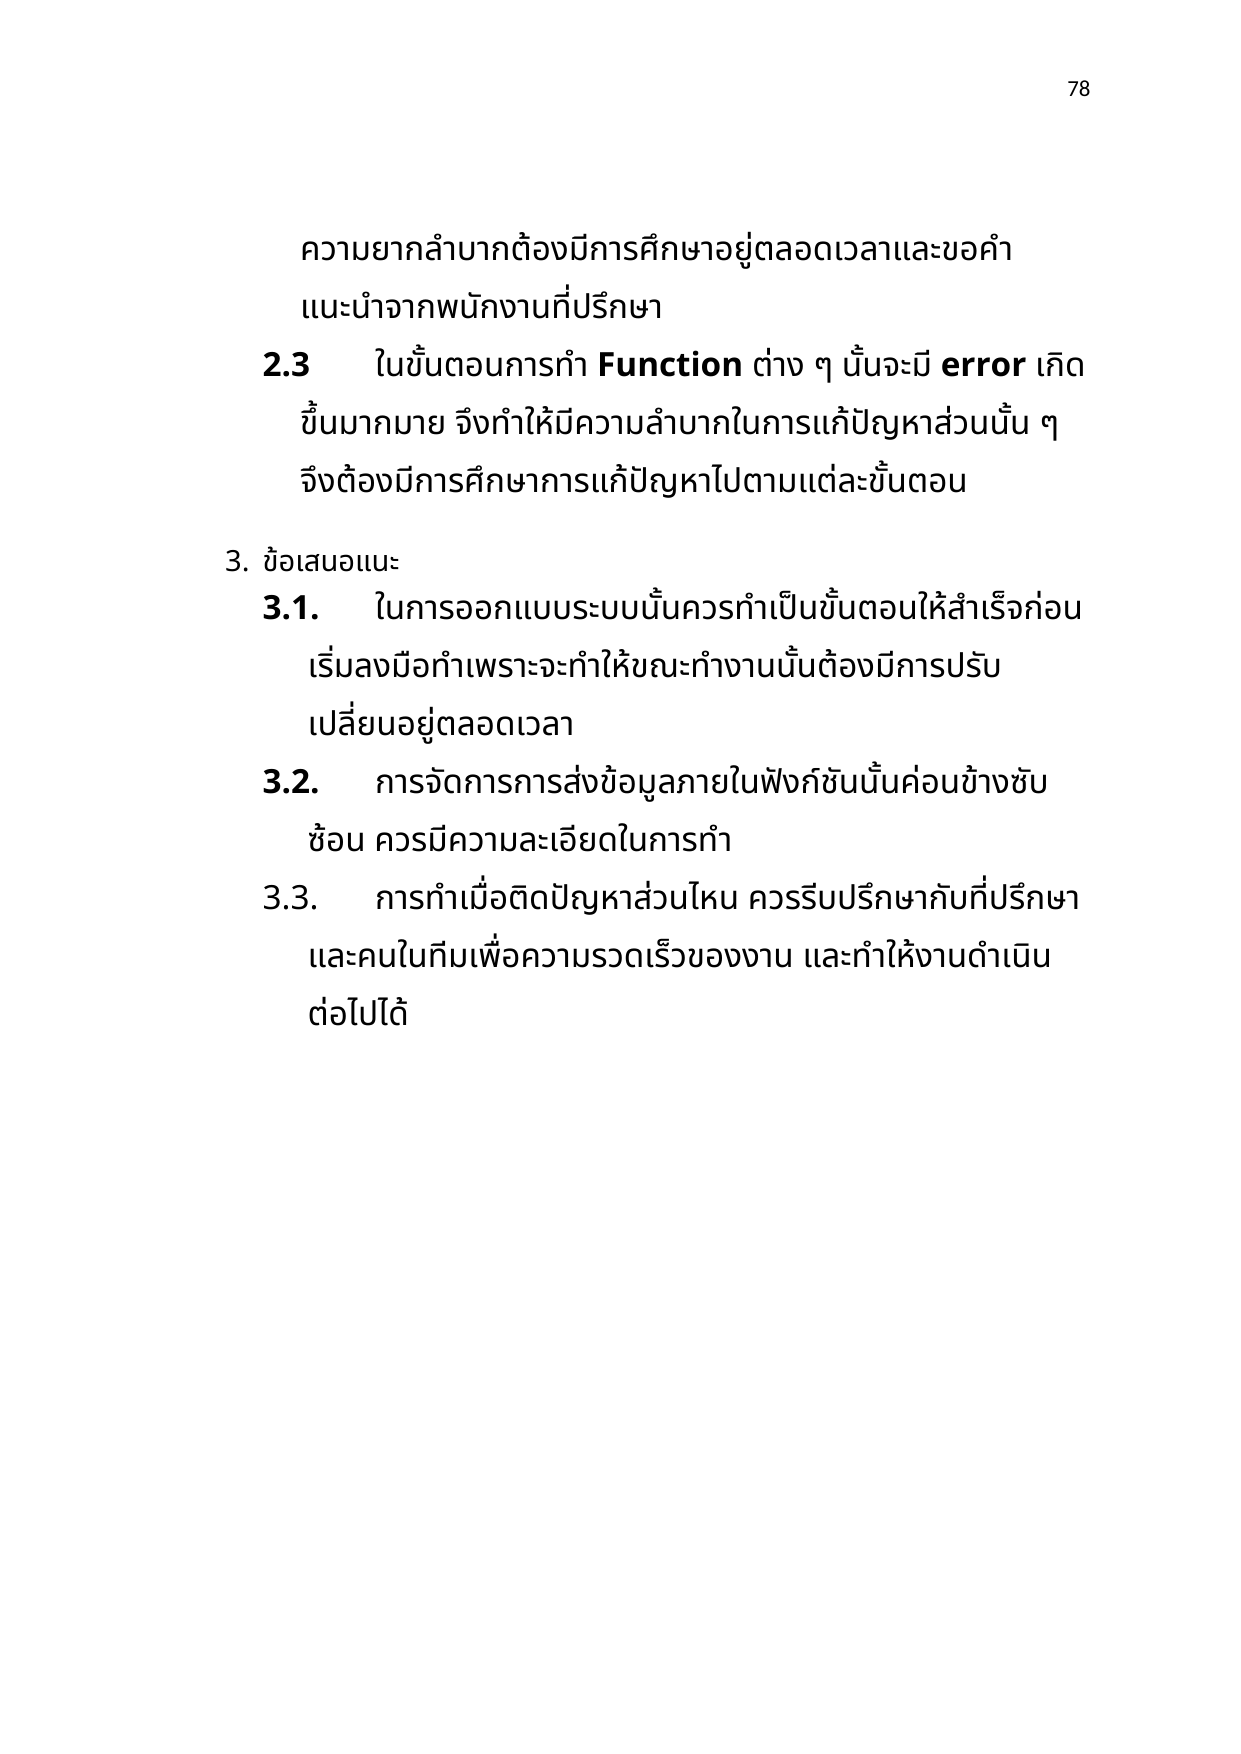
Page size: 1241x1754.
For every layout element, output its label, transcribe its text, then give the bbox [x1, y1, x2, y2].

list การจัดการการส่งข้อมูลภายในฟังก์ชันนั้นค่อนข้างซับซ้อน ควรมีความละเอียดในการทำ [262, 758, 1090, 867]
list ในขั้นตอนการทำ Function ต่าง ๆ นั้นจะมี error เกิดขึ้นมากมาย จึงทำให้มีความลำบากในการแก้ปัญหาส่วนนั้น ๆ จึงต้องมีการศึกษาการแก้ปัญหาไปตามแต่ละขั้นตอน [262, 341, 1090, 507]
subtitle ข้อเสนอแนะ [225, 540, 1090, 584]
list ในการออกแบบระบบนั้นควรทำเป็นขั้นตอนให้สำเร็จก่อนเริ่มลงมือทำเพราะจะทำให้ขณะทำงานนั้นต้องมีการปรับเปลี่ยนอยู่ตลอดเวลา [262, 584, 1090, 751]
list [262, 225, 1090, 333]
list การทำเมื่อติดปัญหาส่วนไหน ควรรีบปรึกษากับที่ปรึกษาและคนในทีมเพื่อความรวดเร็วของงาน และทำให้งานดำเนินต่อไปได้ [262, 874, 1090, 1041]
